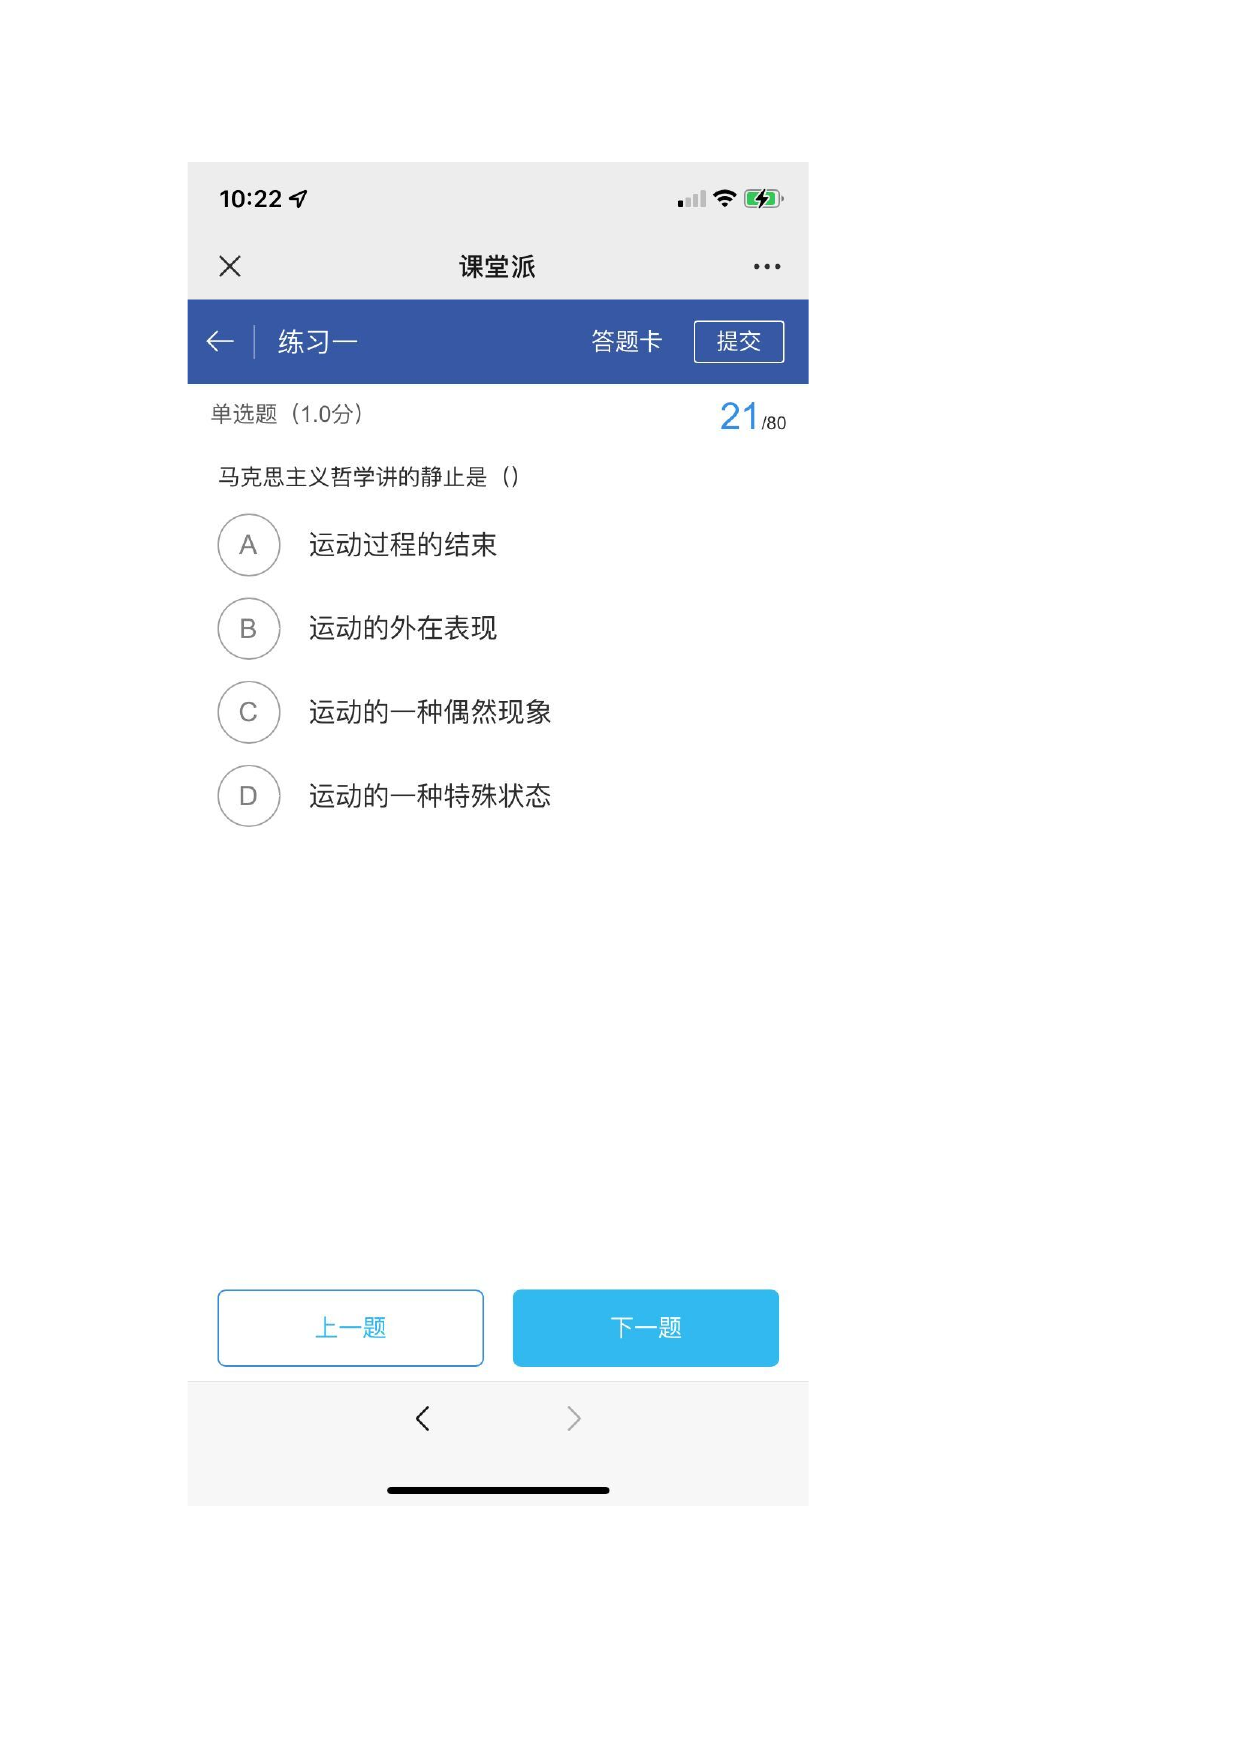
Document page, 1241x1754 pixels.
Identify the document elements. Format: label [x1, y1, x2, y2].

picture [187, 162, 809, 1506]
text [187, 162, 1053, 1527]
